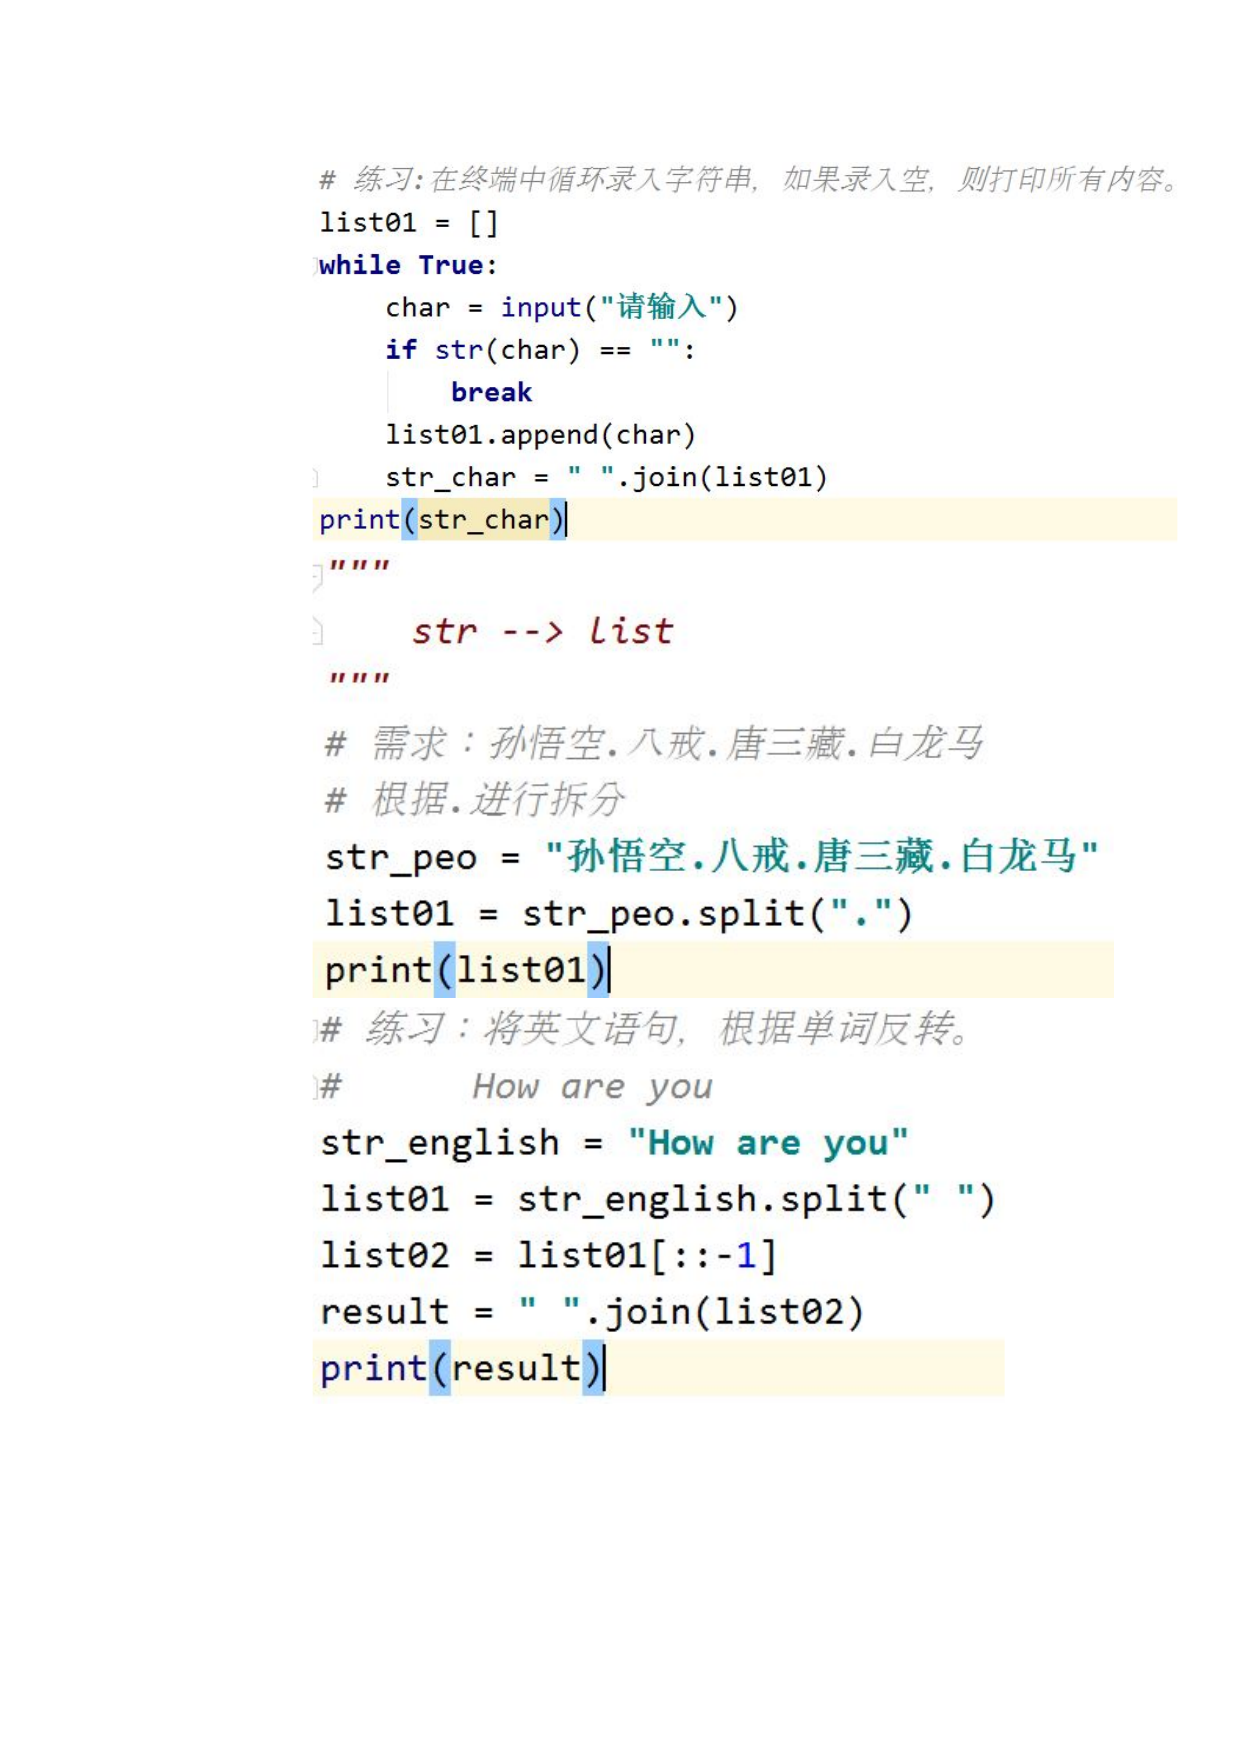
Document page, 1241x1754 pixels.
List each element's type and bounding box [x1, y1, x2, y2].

picture [312, 1007, 1005, 1404]
picture [312, 162, 1178, 544]
picture [312, 552, 1114, 998]
